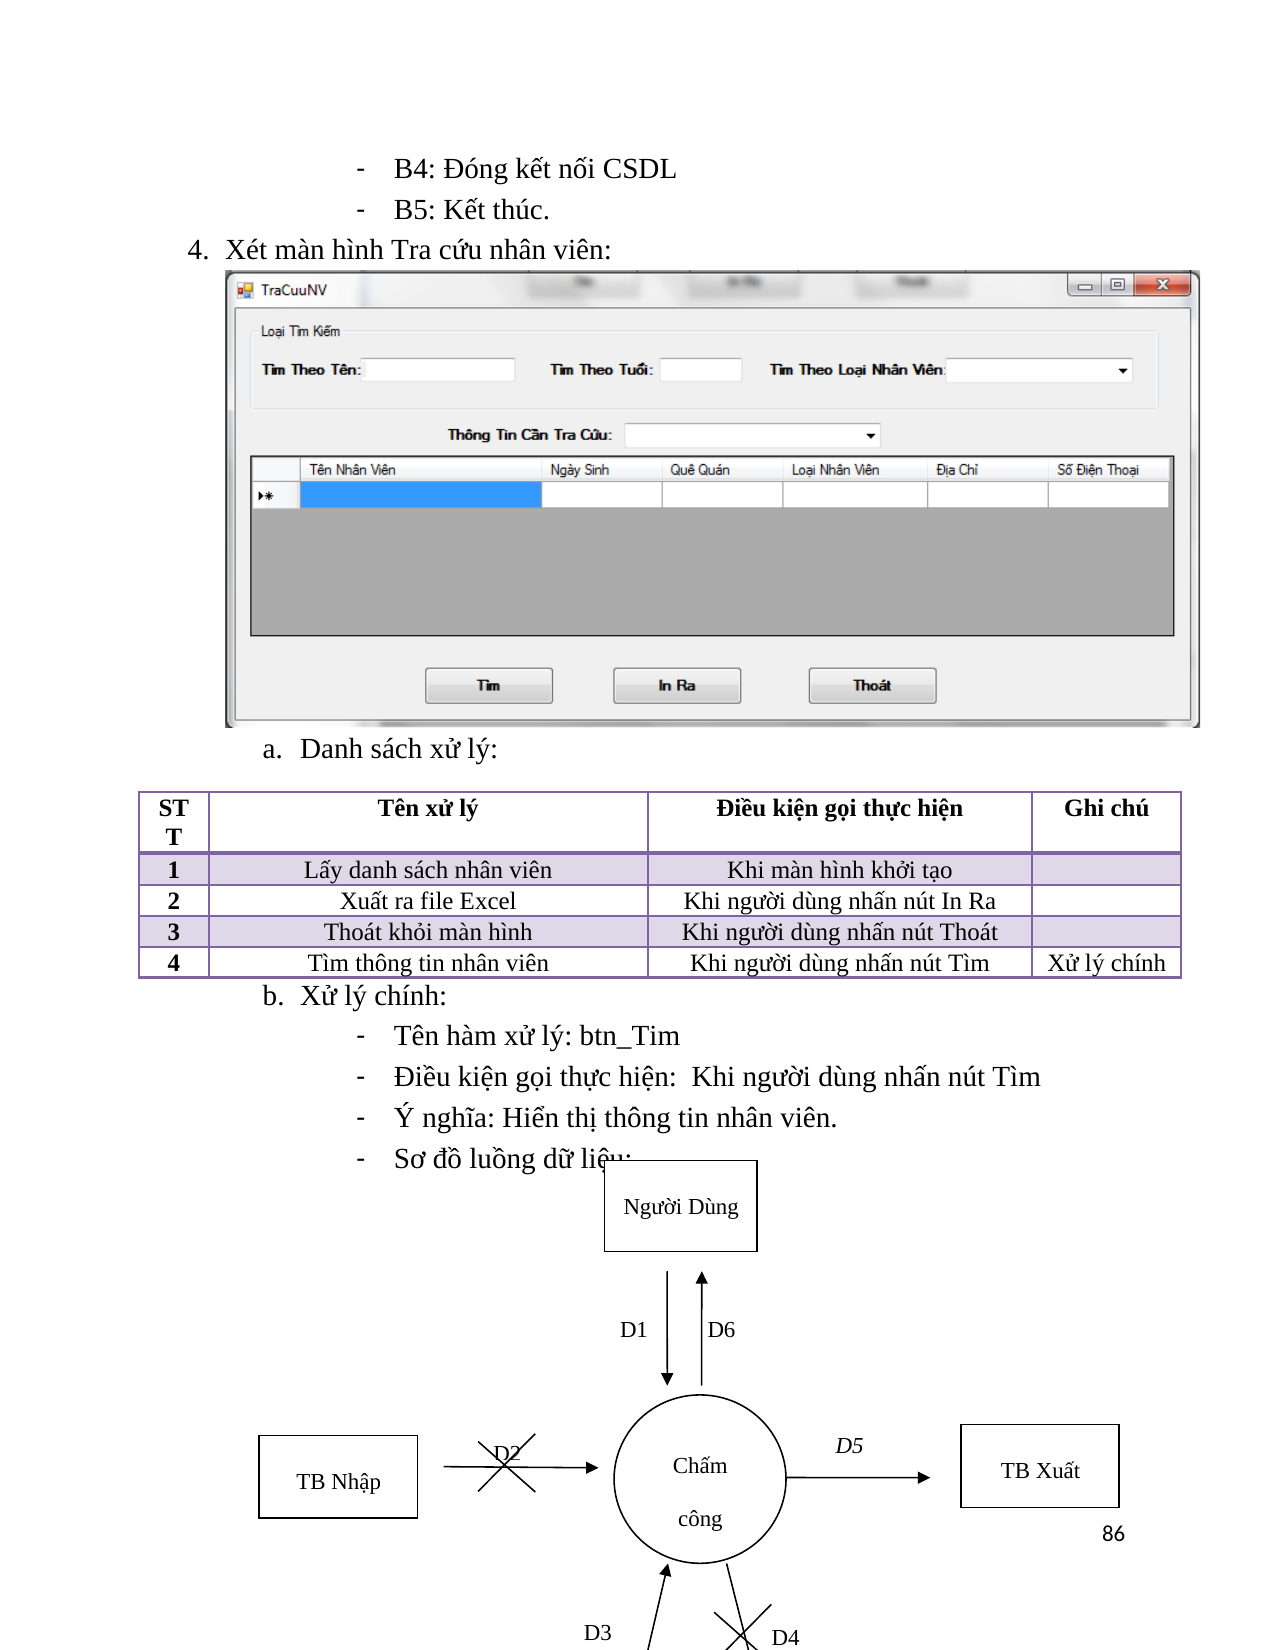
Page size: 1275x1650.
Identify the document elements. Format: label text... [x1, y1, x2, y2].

table_cell 3 [140, 917, 208, 946]
table_cell Xuất ra file Excel [210, 886, 647, 915]
table_cell Khi người dùng nhấn nút Tìm [649, 948, 1031, 976]
table_cell Thoát khỏi màn hình [210, 917, 647, 946]
table_header Ghi chú [1033, 793, 1180, 851]
table_cell 2 [140, 886, 208, 915]
table_header STT [140, 793, 208, 851]
list Sơ đồ luồng dữ liệu: [356, 1140, 1125, 1176]
table_header Tên xử lý [210, 793, 647, 851]
table_cell Khi người dùng nhấn nút Thoát [649, 917, 1031, 946]
table_cell 1 [140, 855, 208, 884]
table_cell 4 [140, 948, 208, 976]
table_cell Lấy danh sách nhân viên [210, 855, 647, 884]
table_cell Khi màn hình khởi tạo [649, 855, 1031, 884]
table_cell Xử lý chính [1033, 948, 1180, 976]
list Xét màn hình Tra cứu nhân viên: [187, 232, 1125, 265]
list Tên hàm xử lý: btn_Tim [356, 1017, 1125, 1053]
table_cell Tìm thông tin nhân viên [210, 948, 647, 976]
list Điều kiện gọi thực hiện: Khi người dùng nhấn nút Tìm [356, 1058, 1125, 1094]
table_cell [1033, 855, 1180, 884]
list Danh sách xử lý: [262, 732, 1125, 765]
table_cell Khi người dùng nhấn nút In Ra [649, 886, 1031, 915]
table_header Điều kiện gọi thực hiện [649, 793, 1031, 851]
list B5: Kết thúc. [356, 191, 1125, 227]
list Ý nghĩa: Hiển thị thông tin nhân viên. [356, 1099, 1125, 1134]
table_cell [1033, 917, 1180, 946]
table_cell [1033, 886, 1180, 915]
list B4: Đóng kết nối CSDL [356, 150, 1125, 186]
list Xử lý chính: [262, 979, 1125, 1012]
picture [225, 270, 1200, 728]
